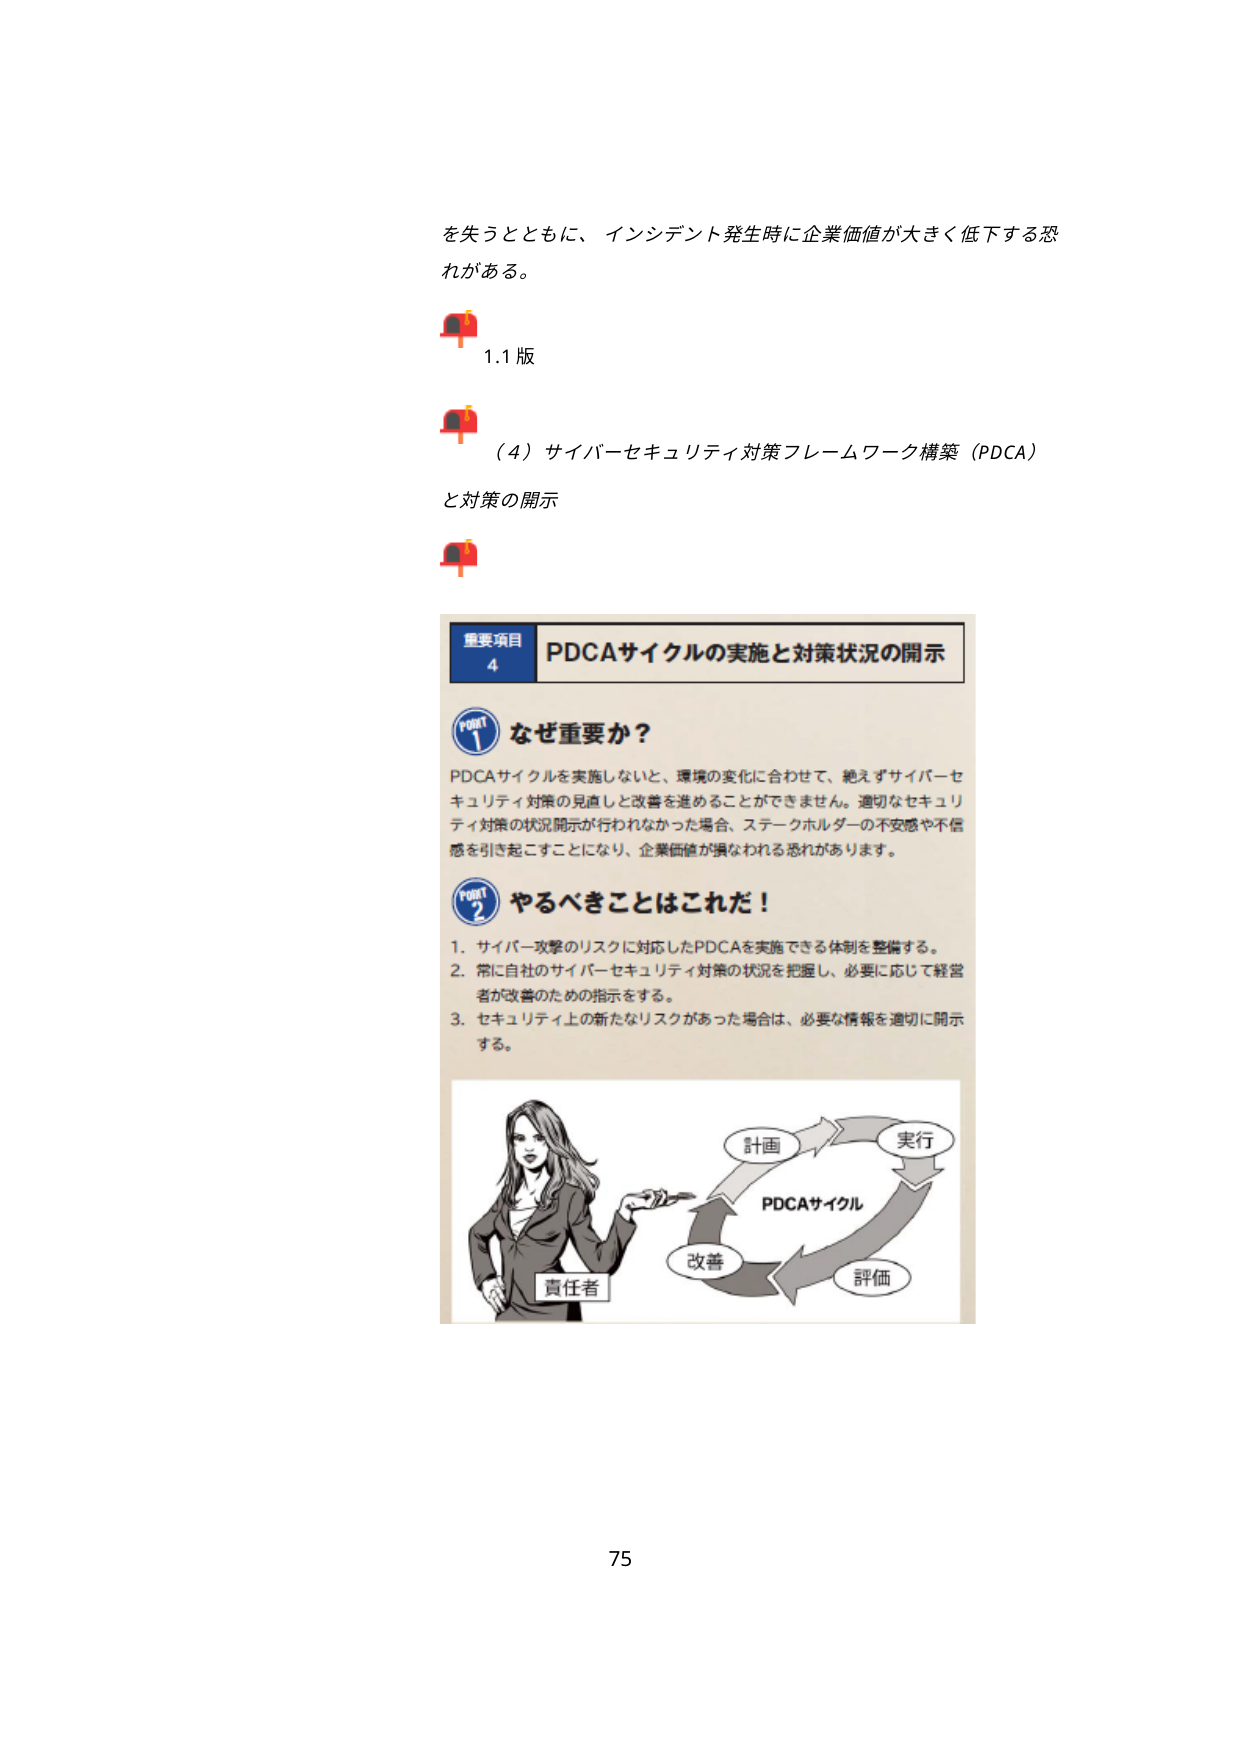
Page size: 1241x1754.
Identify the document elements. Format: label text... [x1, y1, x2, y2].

picture [439, 614, 976, 1324]
picture [439, 405, 478, 444]
text （４）サイバーセキュリティ対策フレームワーク構築（PDCA）と対策の開示 [440, 406, 1063, 518]
text 1.1版 [440, 310, 1063, 385]
picture [439, 539, 478, 577]
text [440, 214, 1063, 289]
picture [439, 310, 478, 348]
